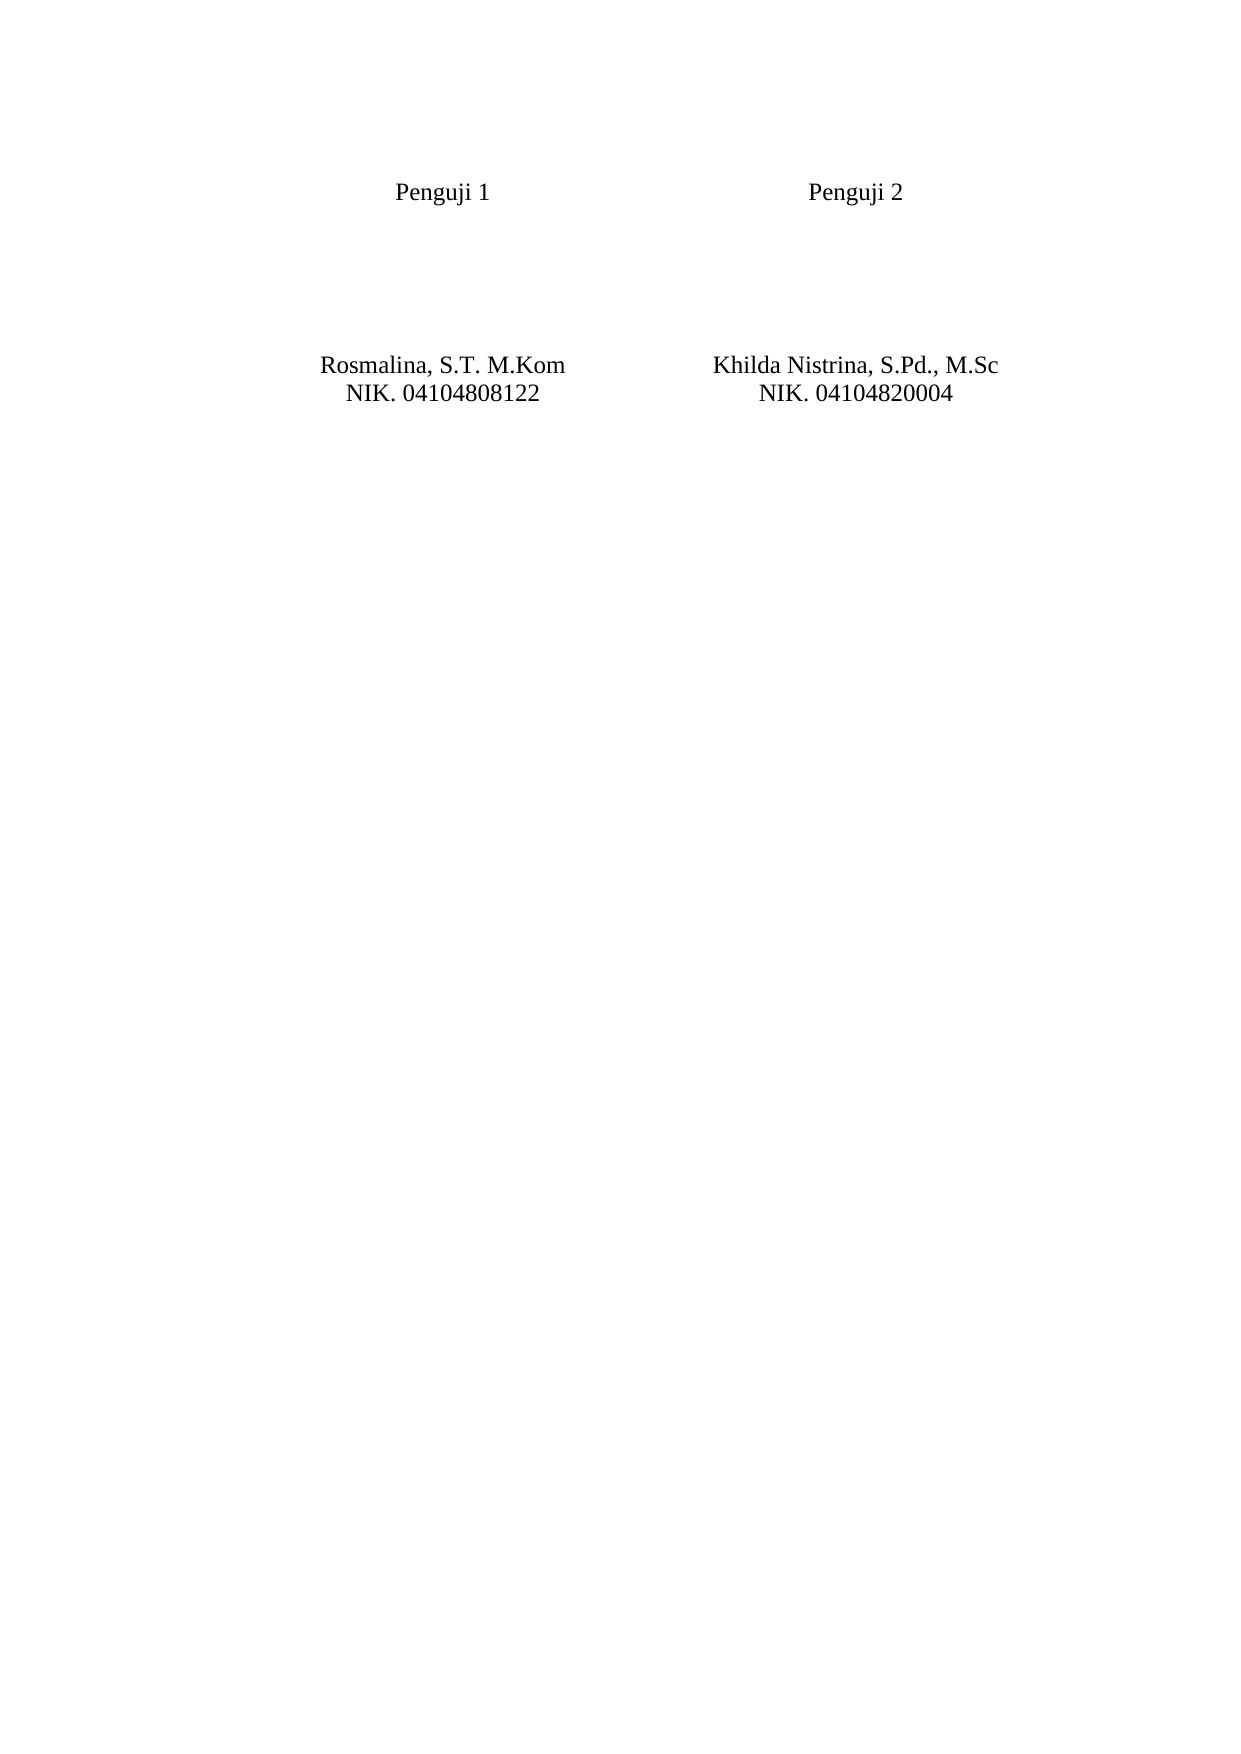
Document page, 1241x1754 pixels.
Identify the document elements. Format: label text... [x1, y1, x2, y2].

table_cell NIK. 04104808122 [236, 379, 649, 407]
table_cell NIK. 04104820004 [649, 379, 1062, 407]
table_cell Khilda Nistrina, S.Pd., M.Sc [649, 206, 1062, 378]
table_header Penguji 2 [649, 177, 1062, 206]
table_header Penguji 1 [236, 177, 649, 206]
table_cell Rosmalina, S.T. M.Kom [236, 206, 649, 378]
